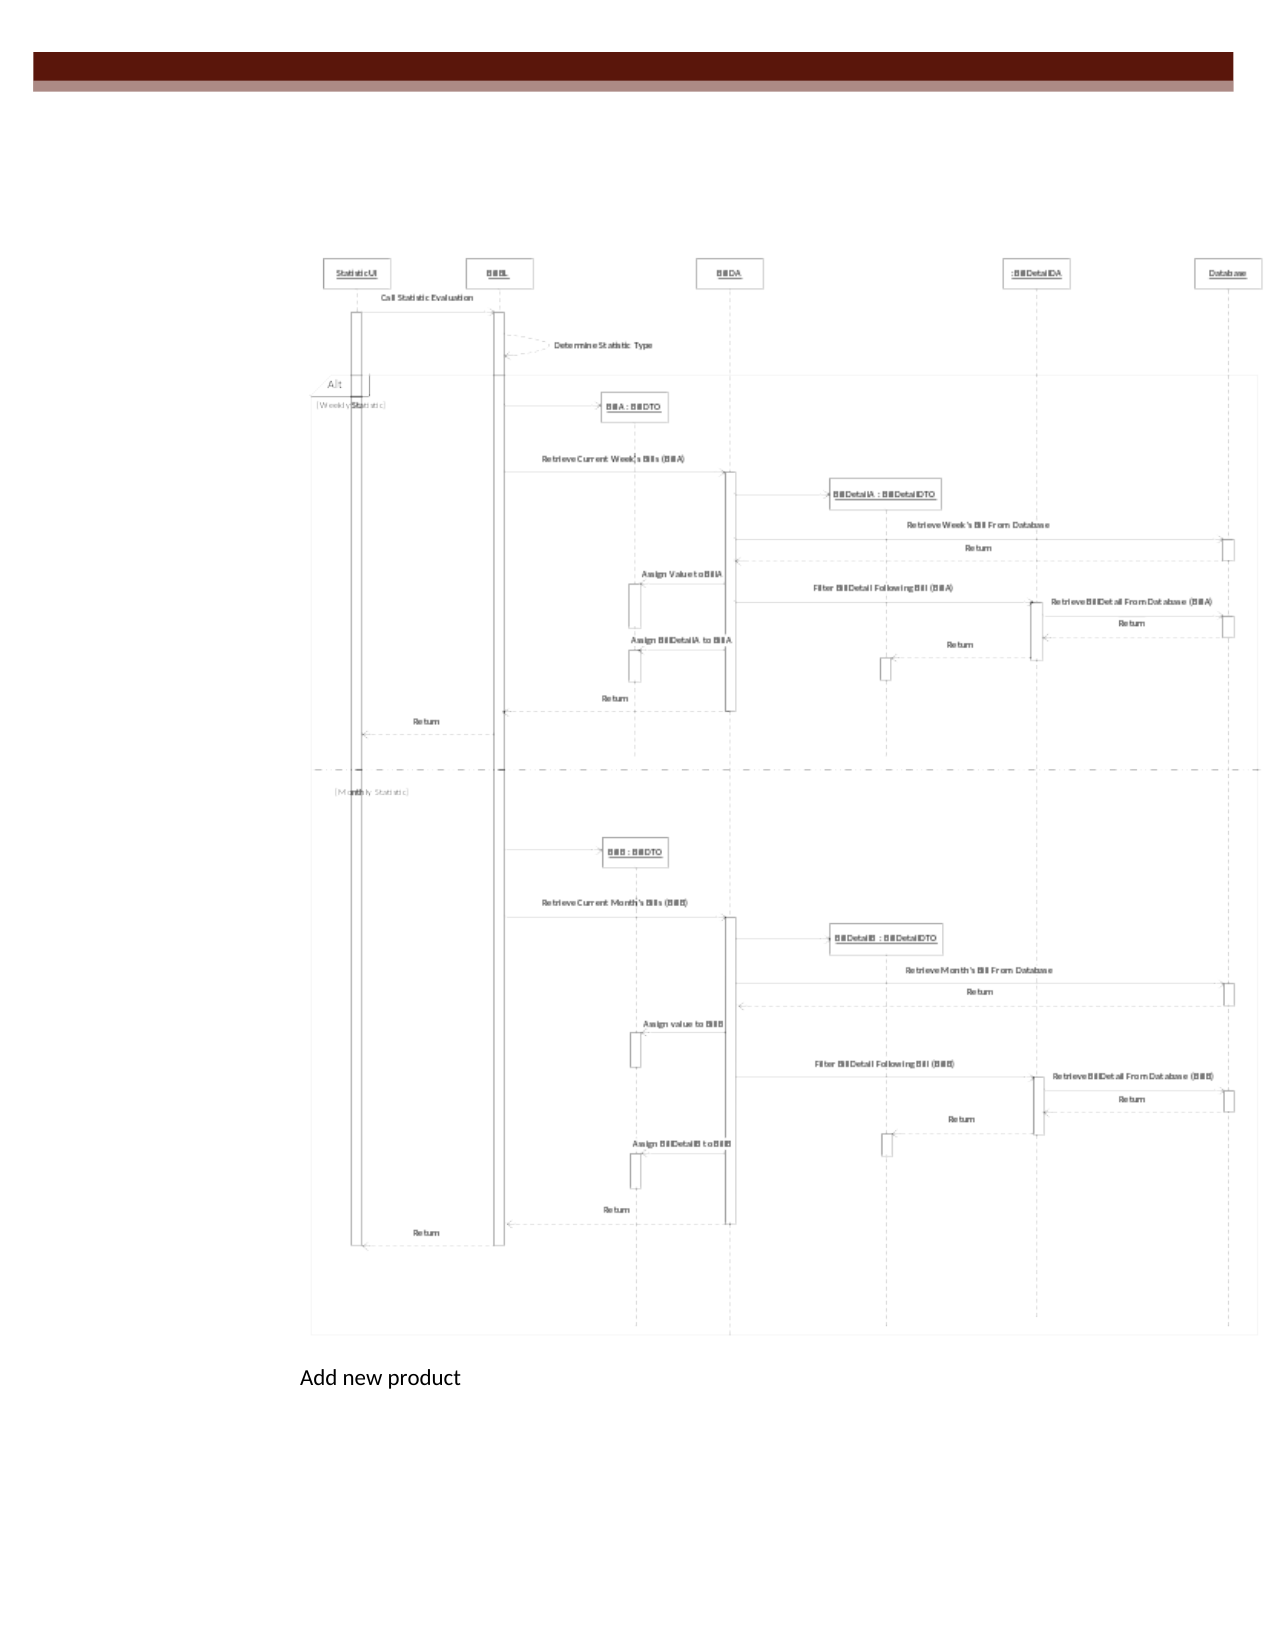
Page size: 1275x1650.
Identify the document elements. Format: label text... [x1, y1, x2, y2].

list Add new product [300, 1363, 1125, 1391]
